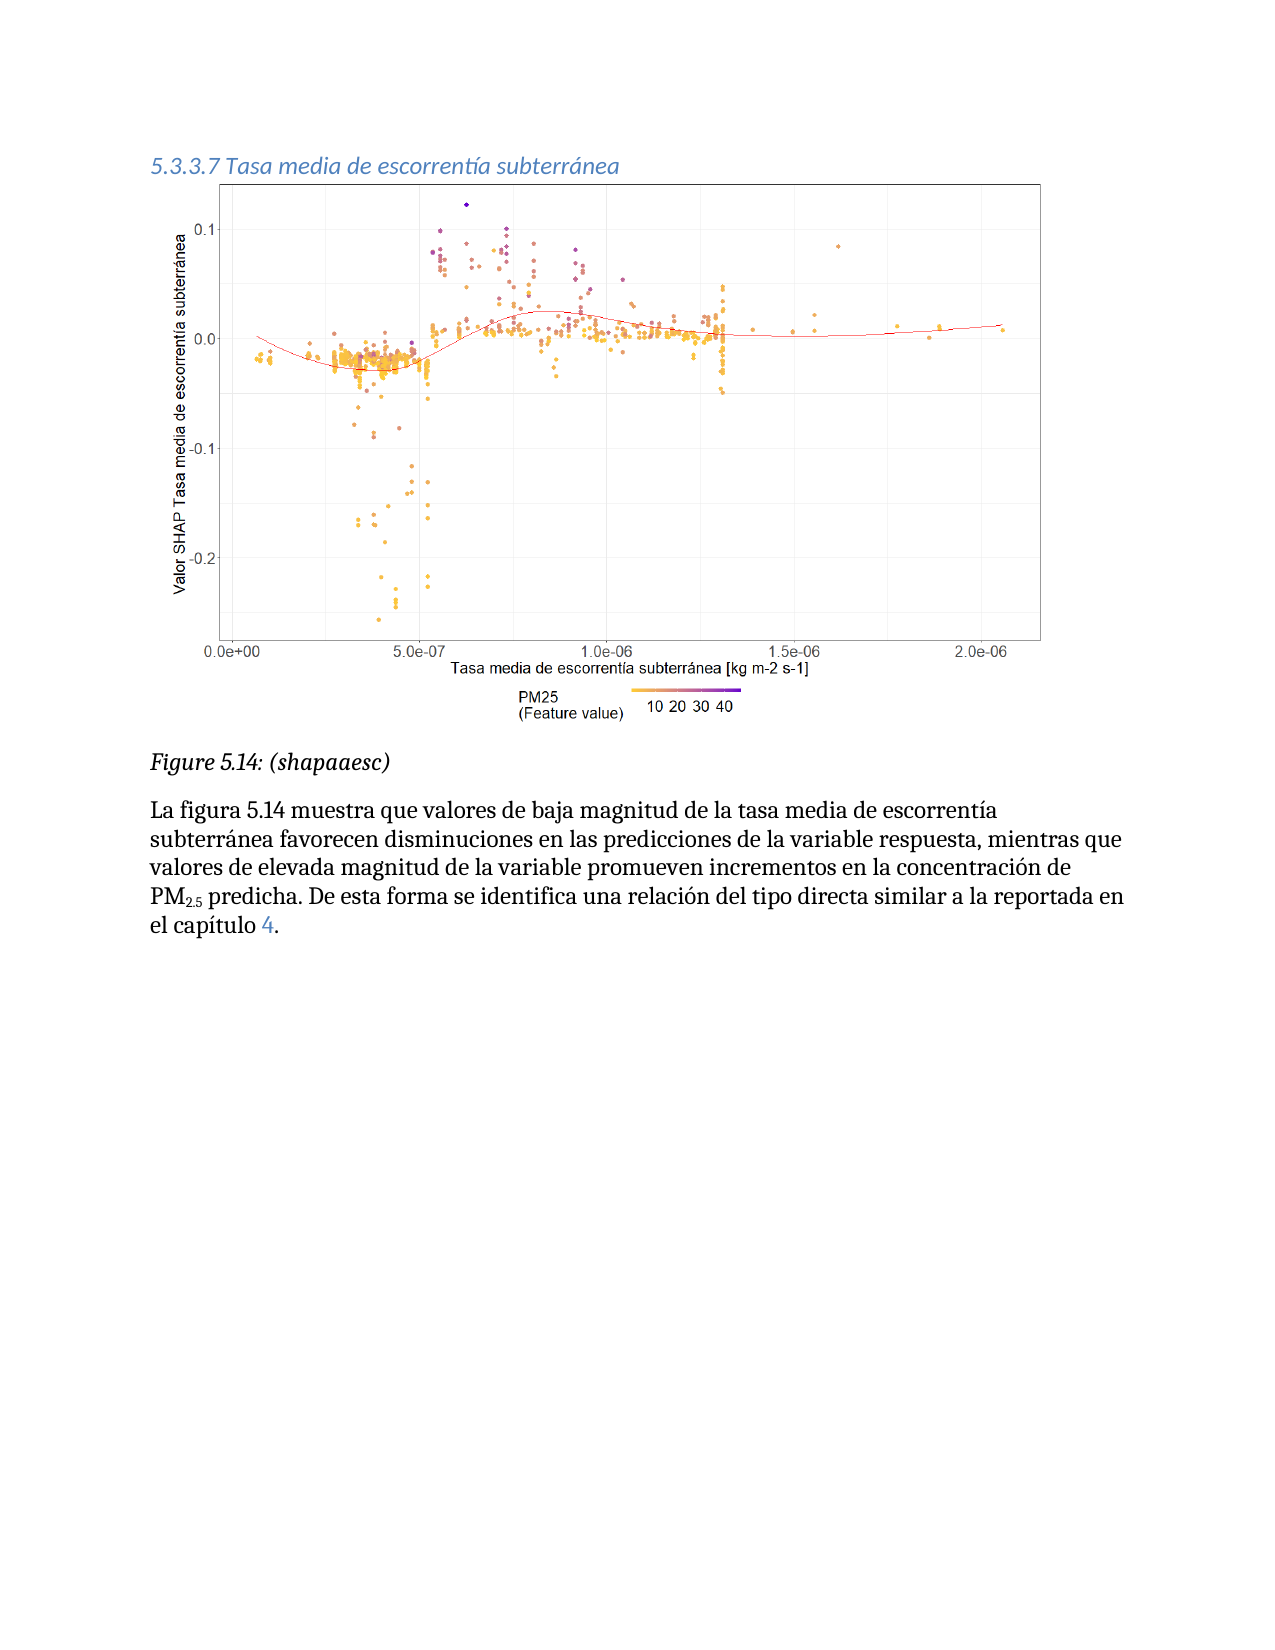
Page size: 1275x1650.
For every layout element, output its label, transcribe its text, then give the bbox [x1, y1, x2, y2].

picture [168, 180, 1044, 728]
subtitle 5.3.3.7 Tasa media de escorrentía subterránea [150, 150, 1125, 181]
text Figure 5.14: (shapaaesc) [150, 748, 1125, 777]
text La figura 5.14 muestra que valores de baja magnitud de la tasa media de escorrentía subterránea favorecen disminuciones en las predicciones de la variable respuesta, mientras que valores de elevada magnitud de la variable promueven incrementos en la concentración de PM2.5 predicha. De esta forma se identifica una relación del tipo directa similar a la reportada en el capítulo 4. [150, 796, 1125, 939]
